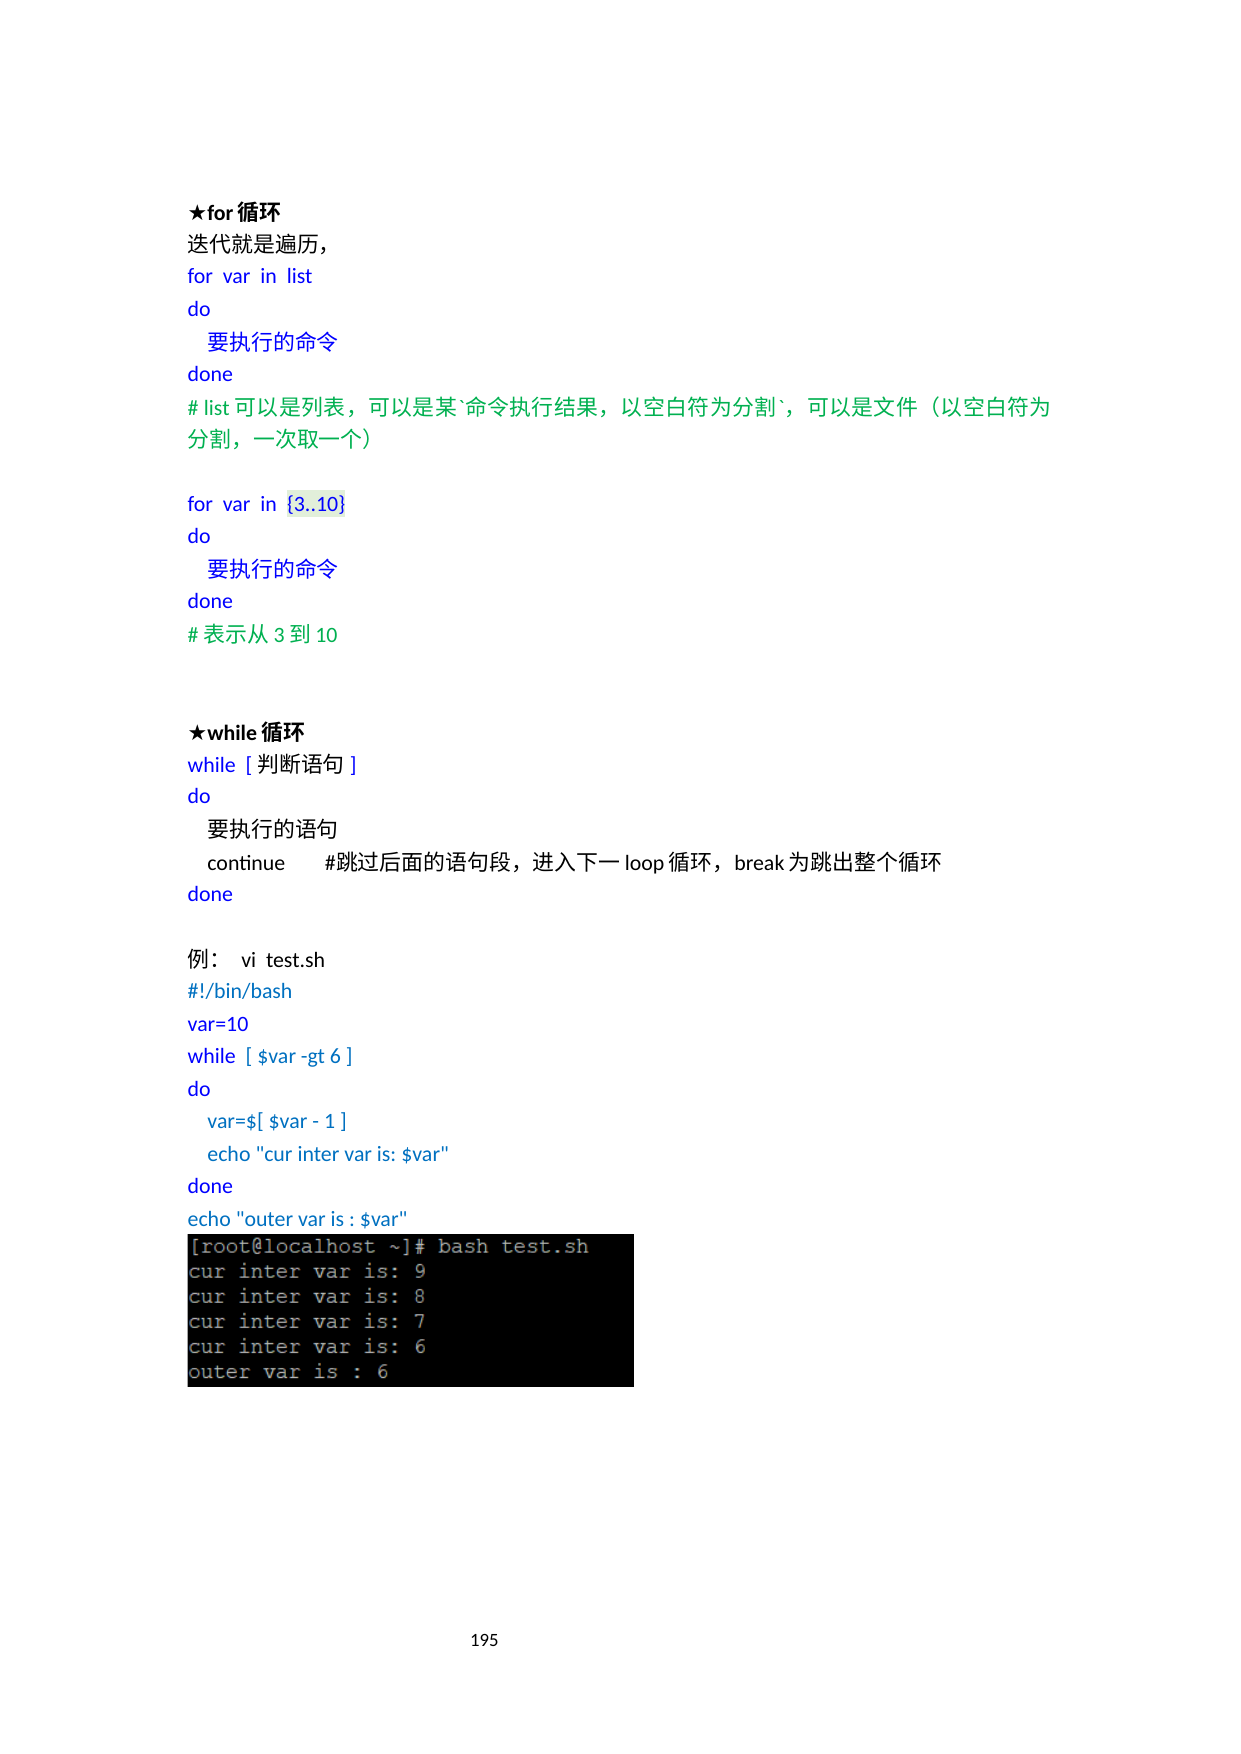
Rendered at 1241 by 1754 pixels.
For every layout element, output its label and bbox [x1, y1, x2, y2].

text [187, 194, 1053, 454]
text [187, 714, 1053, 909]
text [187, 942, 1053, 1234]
picture [187, 1234, 634, 1387]
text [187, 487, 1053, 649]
